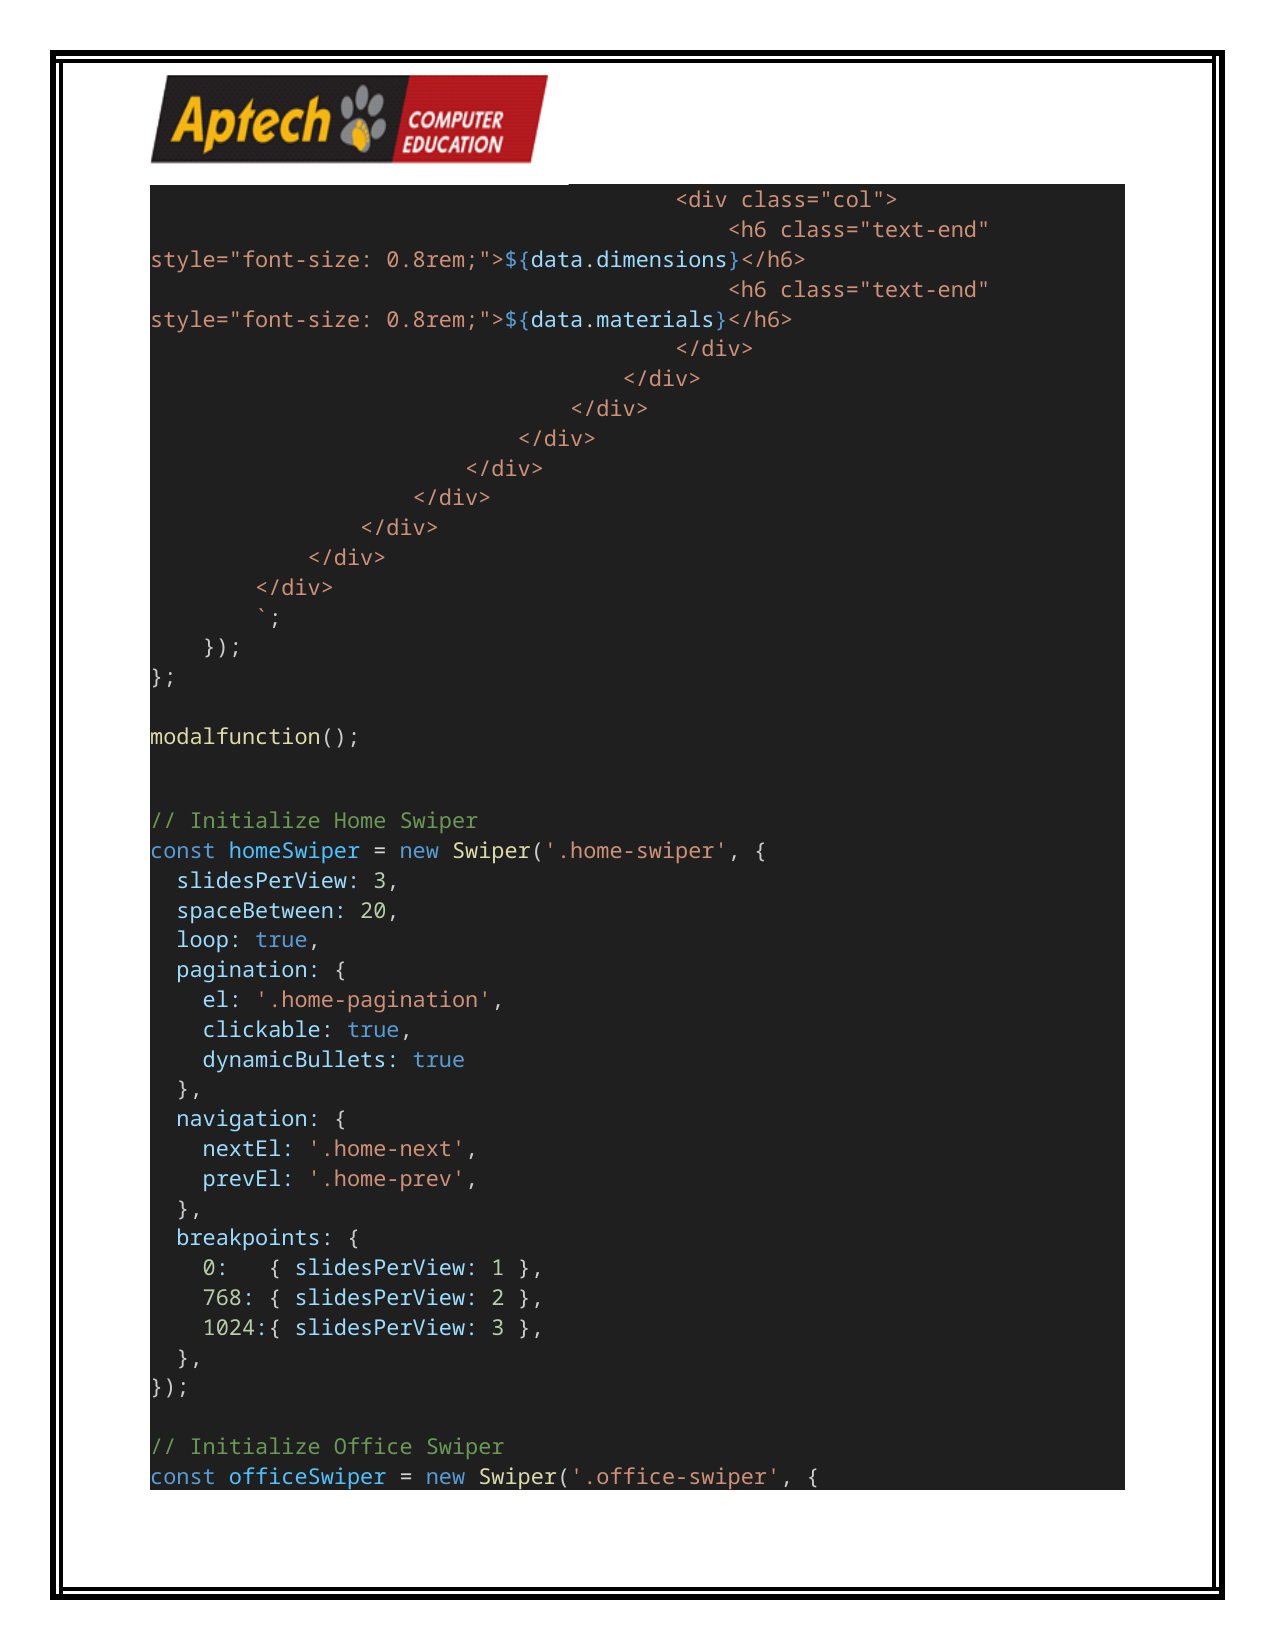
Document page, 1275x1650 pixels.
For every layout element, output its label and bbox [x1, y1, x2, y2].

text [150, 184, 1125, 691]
picture [150, 75, 569, 185]
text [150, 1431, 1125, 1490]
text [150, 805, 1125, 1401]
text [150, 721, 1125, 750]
